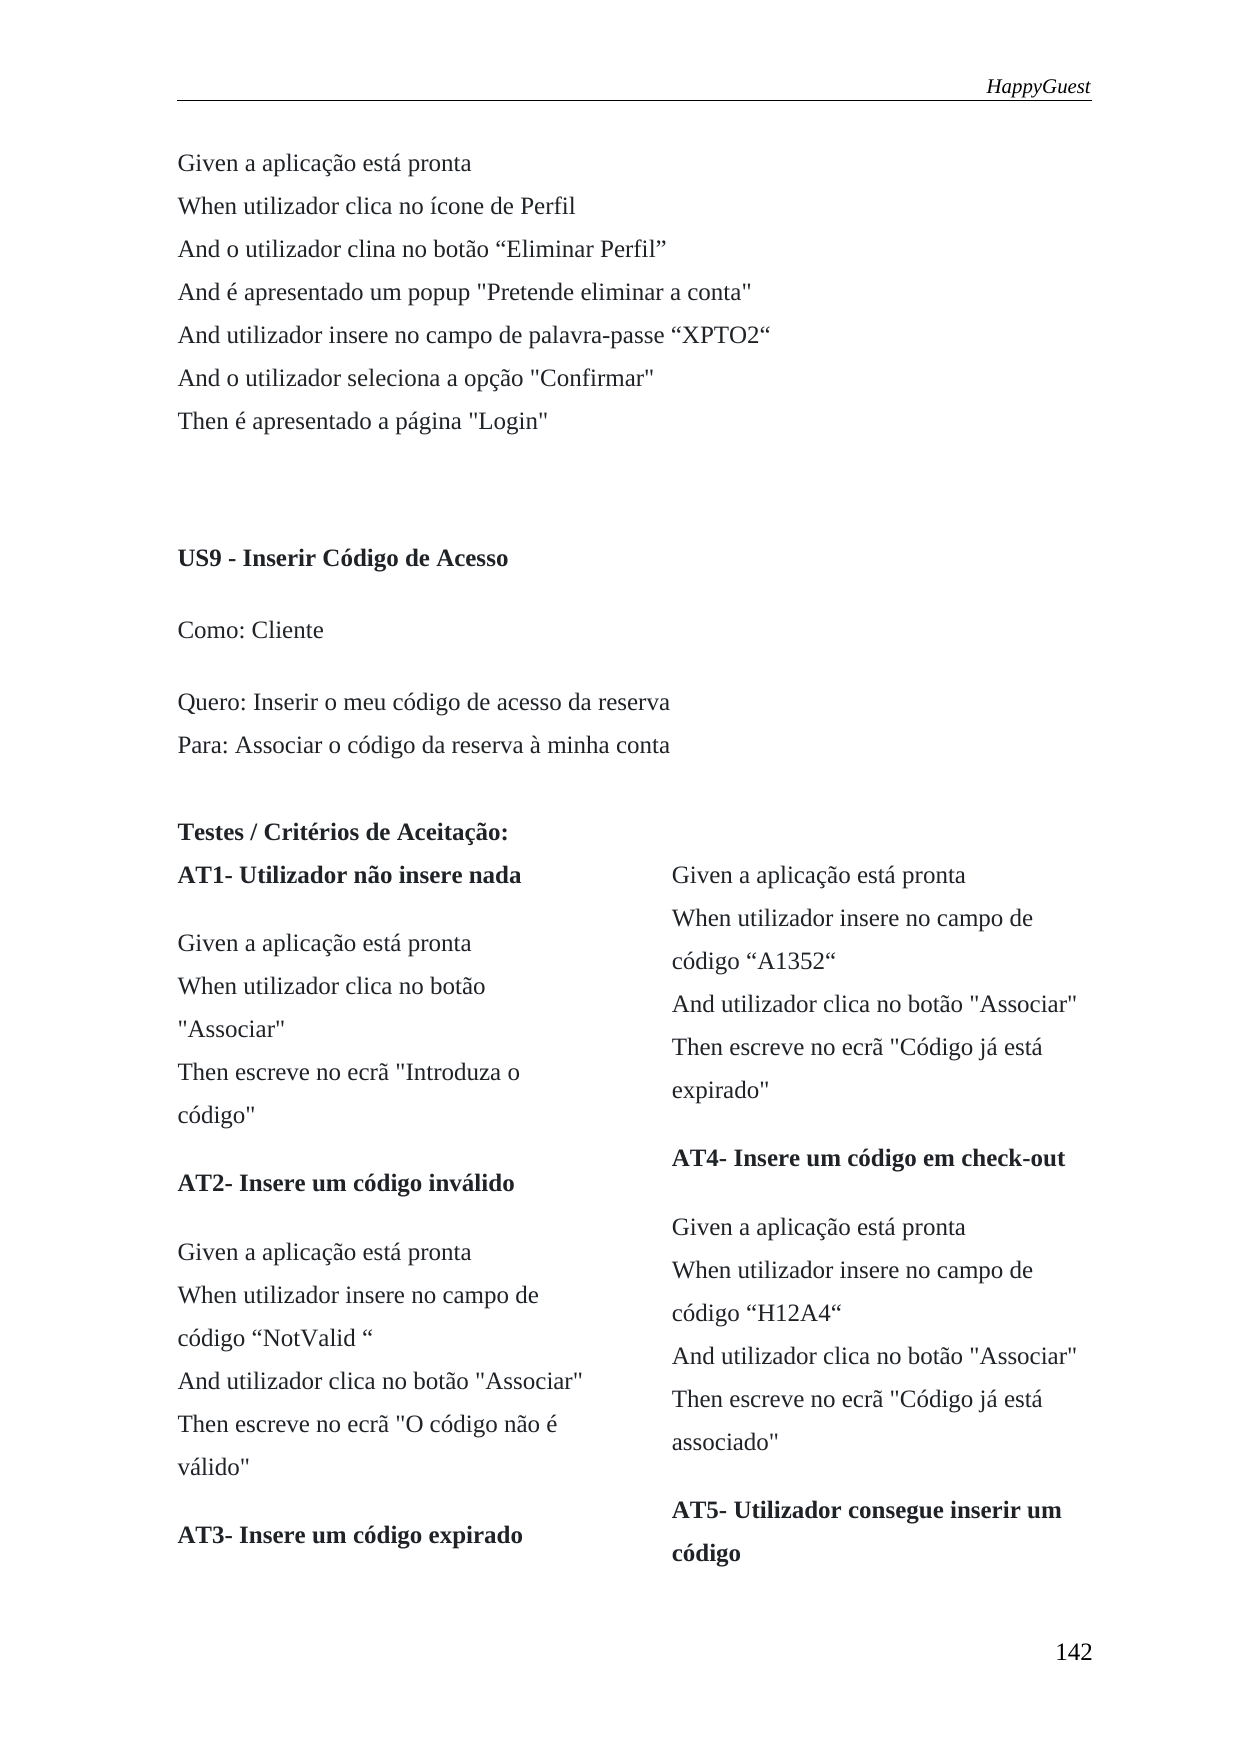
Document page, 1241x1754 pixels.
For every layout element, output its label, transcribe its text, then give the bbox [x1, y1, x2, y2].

text Given a aplicação está pronta When utilizador insere no campo de código “NotValid “ And utilizador clica no botão "Associar" Then escreve no ecrã "O código não é válido" [177, 1237, 598, 1481]
text AT2- Insere um código inválido [177, 1168, 598, 1197]
text Para: Associar o código da reserva à minha conta [177, 730, 1092, 759]
text Como: Cliente [177, 615, 1092, 644]
text AT4- Insere um código em check-out [672, 1143, 1092, 1172]
text Given a aplicação está pronta When utilizador insere no campo de código “A1352“ And utilizador clica no botão "Associar" Then escreve no ecrã "Código já está expirado" [672, 860, 1092, 1104]
text Given a aplicação está pronta When utilizador clica no ícone de Perfil And o utilizador clina no botão “Eliminar Perfil” And é apresentado um popup "Pretende eliminar a conta" And utilizador insere no campo de palavra-passe “XPTO2“ And o utilizador seleciona a opção "Confirmar" Then é apresentado a página "Login" [177, 148, 1092, 435]
text AT1- Utilizador não insere nada [177, 860, 598, 888]
text US9 - Inserir Código de Acesso [177, 543, 1092, 571]
text Given a aplicação está pronta When utilizador insere no campo de código “H12A4“ And utilizador clica no botão "Associar" Then escreve no ecrã "Código já está associado" [672, 1212, 1092, 1456]
text AT5- Utilizador consegue inserir um código [672, 1495, 1092, 1567]
text AT3- Insere um código expirado [177, 1520, 598, 1549]
text Given a aplicação está pronta When utilizador clica no botão "Associar" Then escreve no ecrã "Introduza o código" [177, 928, 598, 1129]
text Testes / Critérios de Aceitação: [177, 817, 1092, 845]
text Quero: Inserir o meu código de acesso da reserva [177, 687, 1092, 716]
